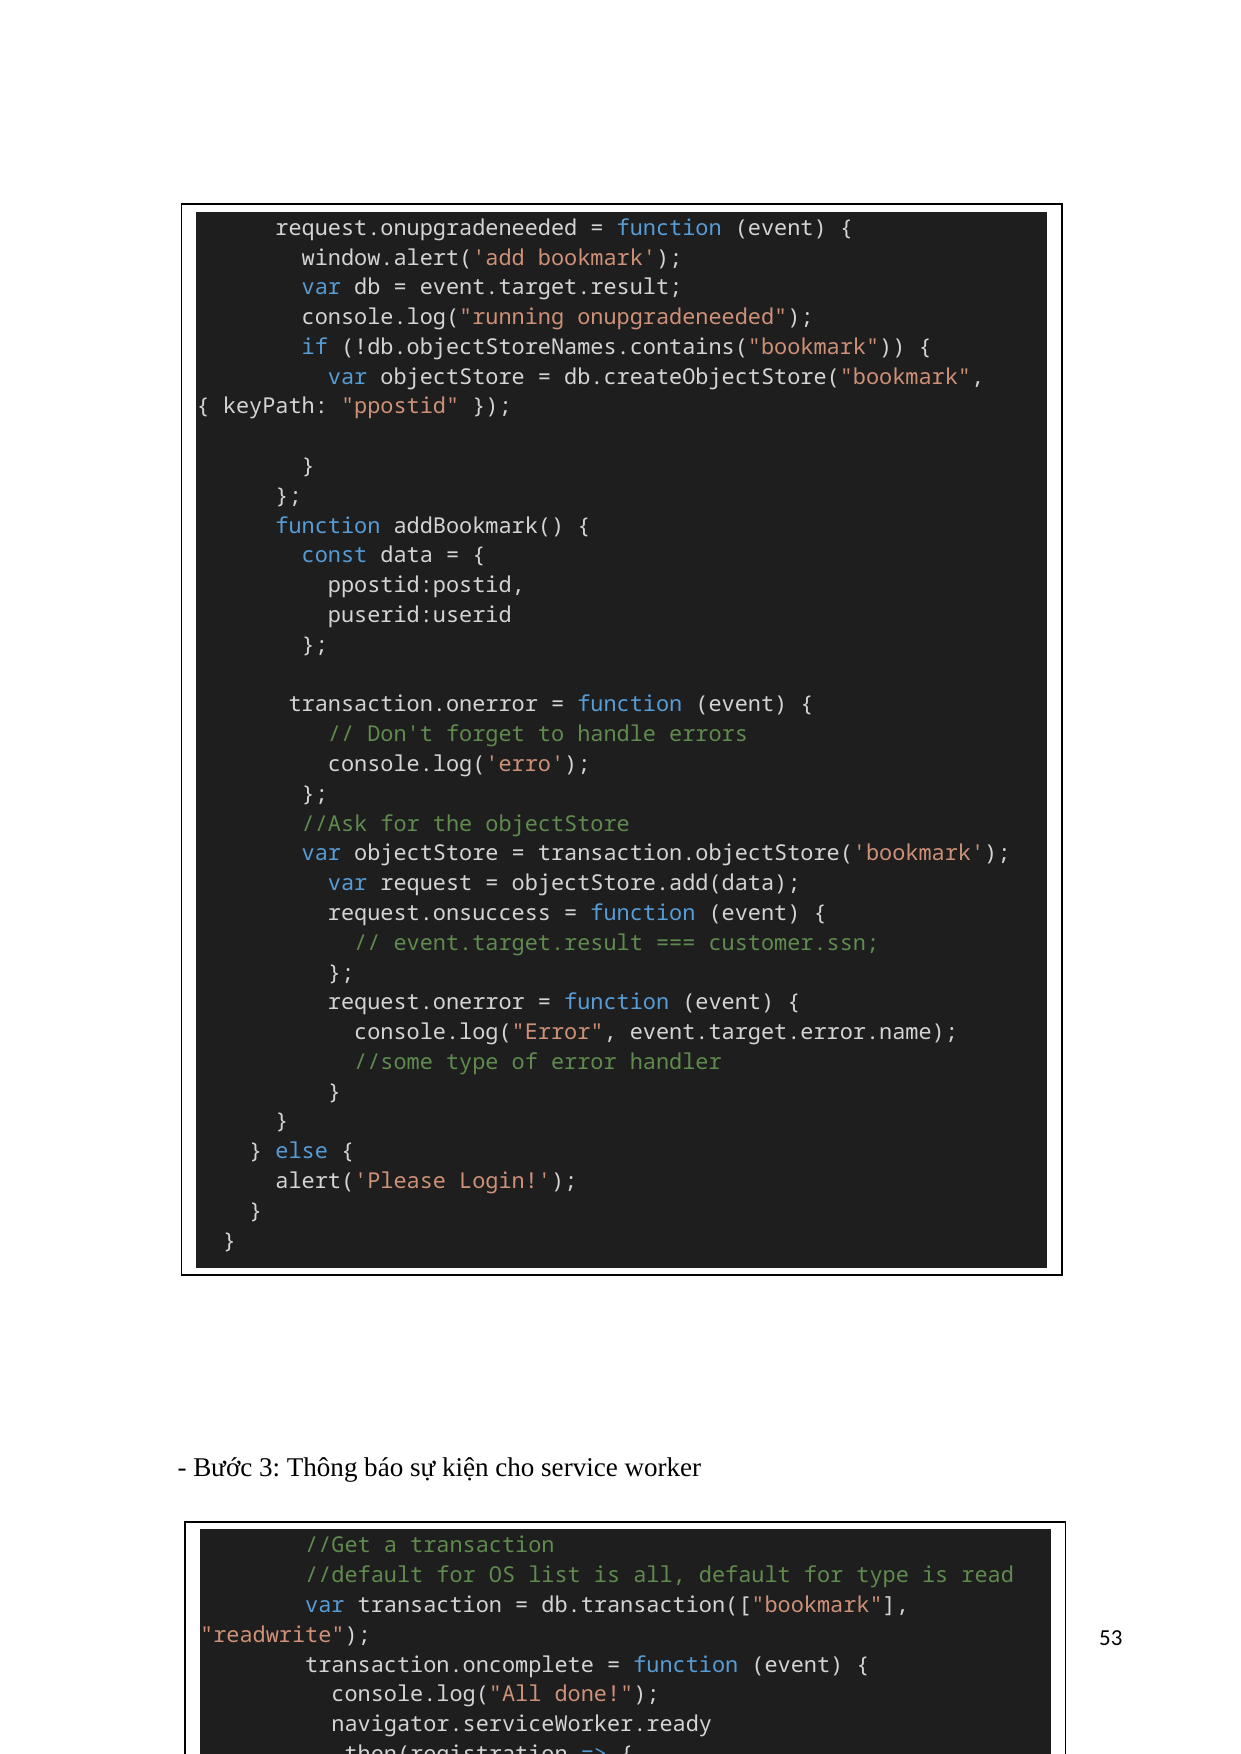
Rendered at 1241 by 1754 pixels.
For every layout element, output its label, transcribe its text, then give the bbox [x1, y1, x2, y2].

text - Bước 3: Thông báo sự kiện cho service worker [177, 1451, 1122, 1483]
